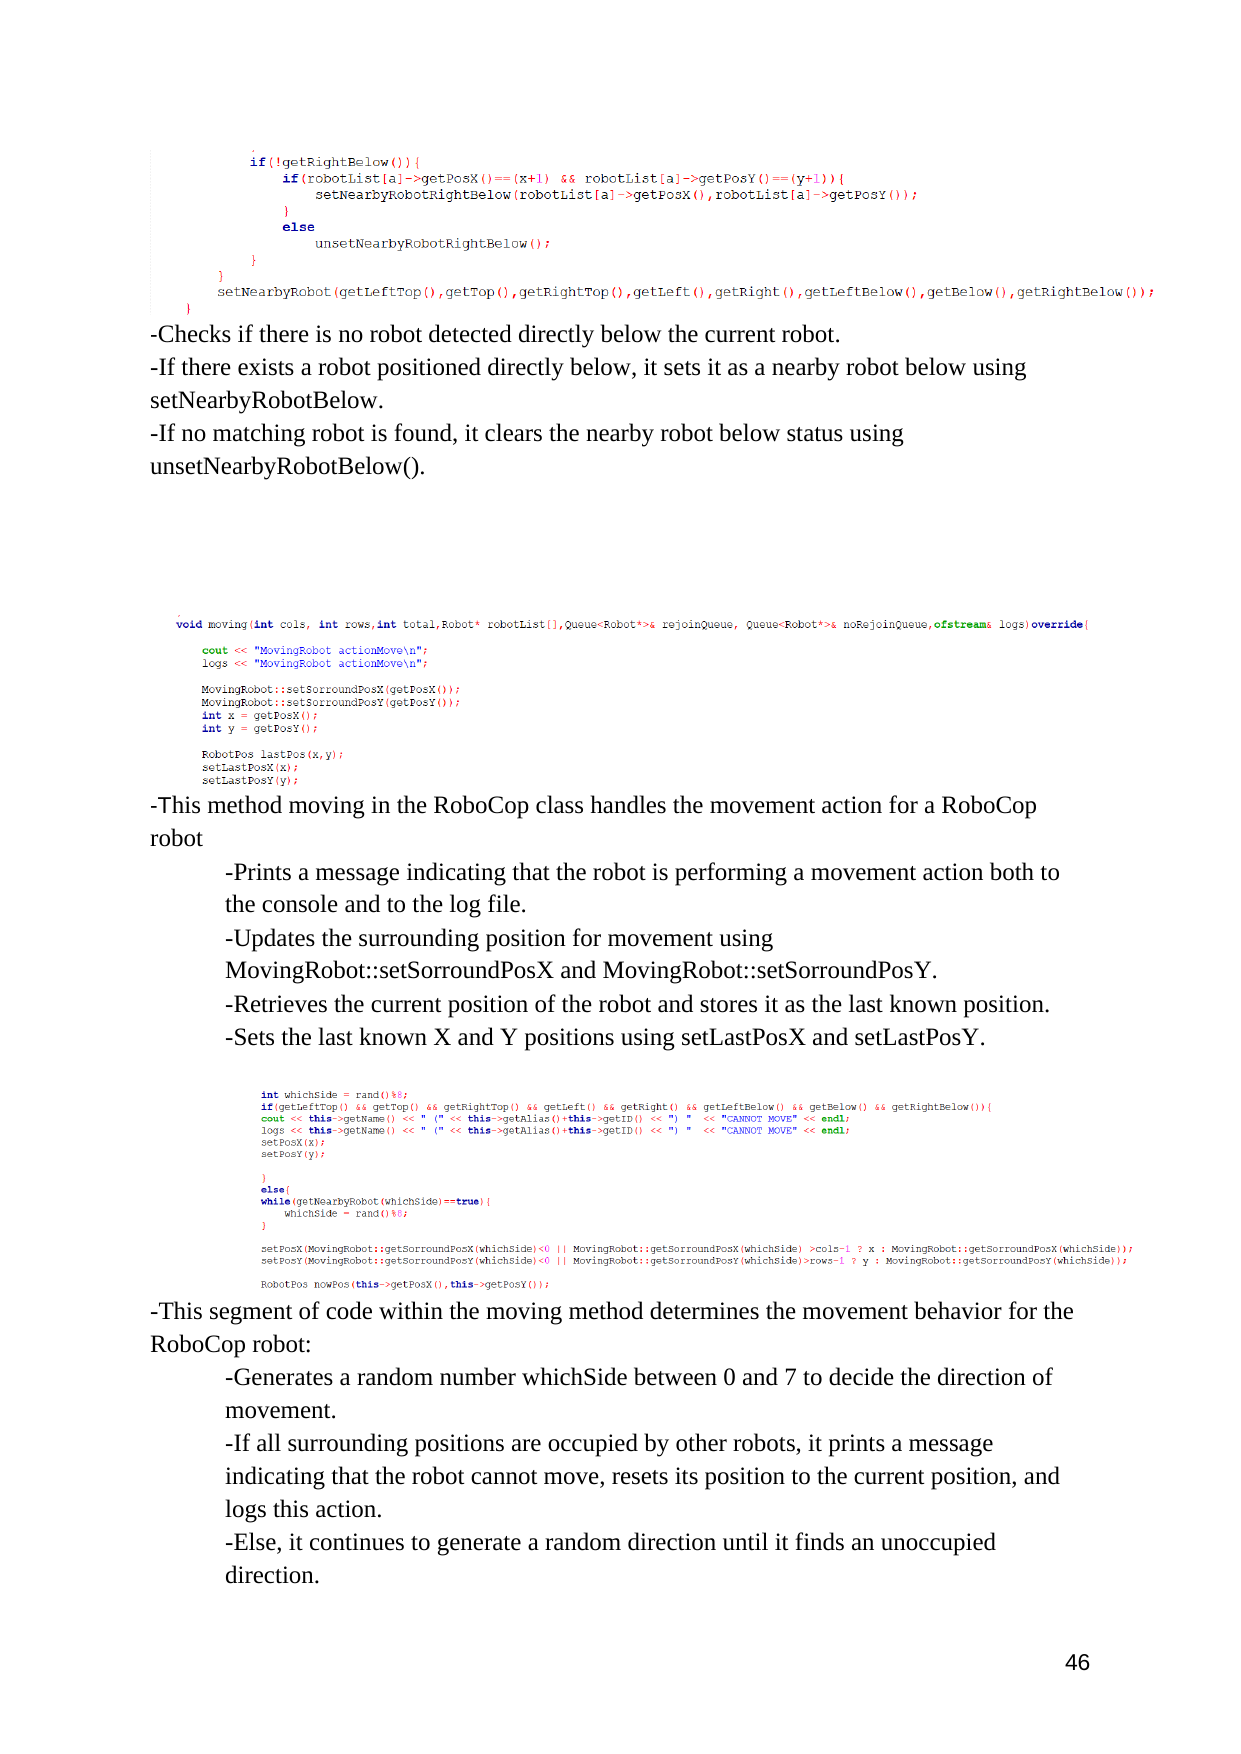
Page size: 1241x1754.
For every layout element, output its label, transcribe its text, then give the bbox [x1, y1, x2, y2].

text -Generates a random number whichSide between 0 and 7 to decide the direction of movement. [225, 1362, 1090, 1424]
text -This method moving in the RoboCop class handles the movement action for a RoboCop robot [150, 791, 1090, 852]
text -If all surrounding positions are occupied by other robots, it prints a message indicating that the robot cannot move, resets its position to the current position, and logs this action. [225, 1428, 1090, 1523]
text -If no matching robot is found, it clears the nearby robot below status using unsetNearbyRobotBelow(). [150, 418, 1090, 479]
picture [225, 1087, 1154, 1293]
text -This segment of code within the moving method determines the movement behavior for the RoboCop robot: [150, 1296, 1090, 1358]
picture [150, 615, 1091, 787]
text -Sets the last known X and Y positions using setLastPosX and setLastPosY. [225, 1022, 1090, 1050]
text -Updates the surrounding position for movement using MovingRobot::setSorroundPosX and MovingRobot::setSorroundPosY. [225, 923, 1090, 984]
text -Checks if there is no robot detected directly below the current robot. [150, 319, 1090, 347]
text -Prints a message indicating that the robot is performing a movement action both to the console and to the log file. [225, 857, 1090, 918]
text -Retrieves the current position of the robot and stores it as the last known position. [225, 989, 1090, 1017]
picture [150, 150, 1241, 315]
text -If there exists a robot positioned directly below, it sets it as a nearby robot below using setNearbyRobotBelow. [150, 352, 1090, 413]
text -Else, it continues to generate a random direction until it finds an unoccupied direction. [225, 1527, 1090, 1589]
